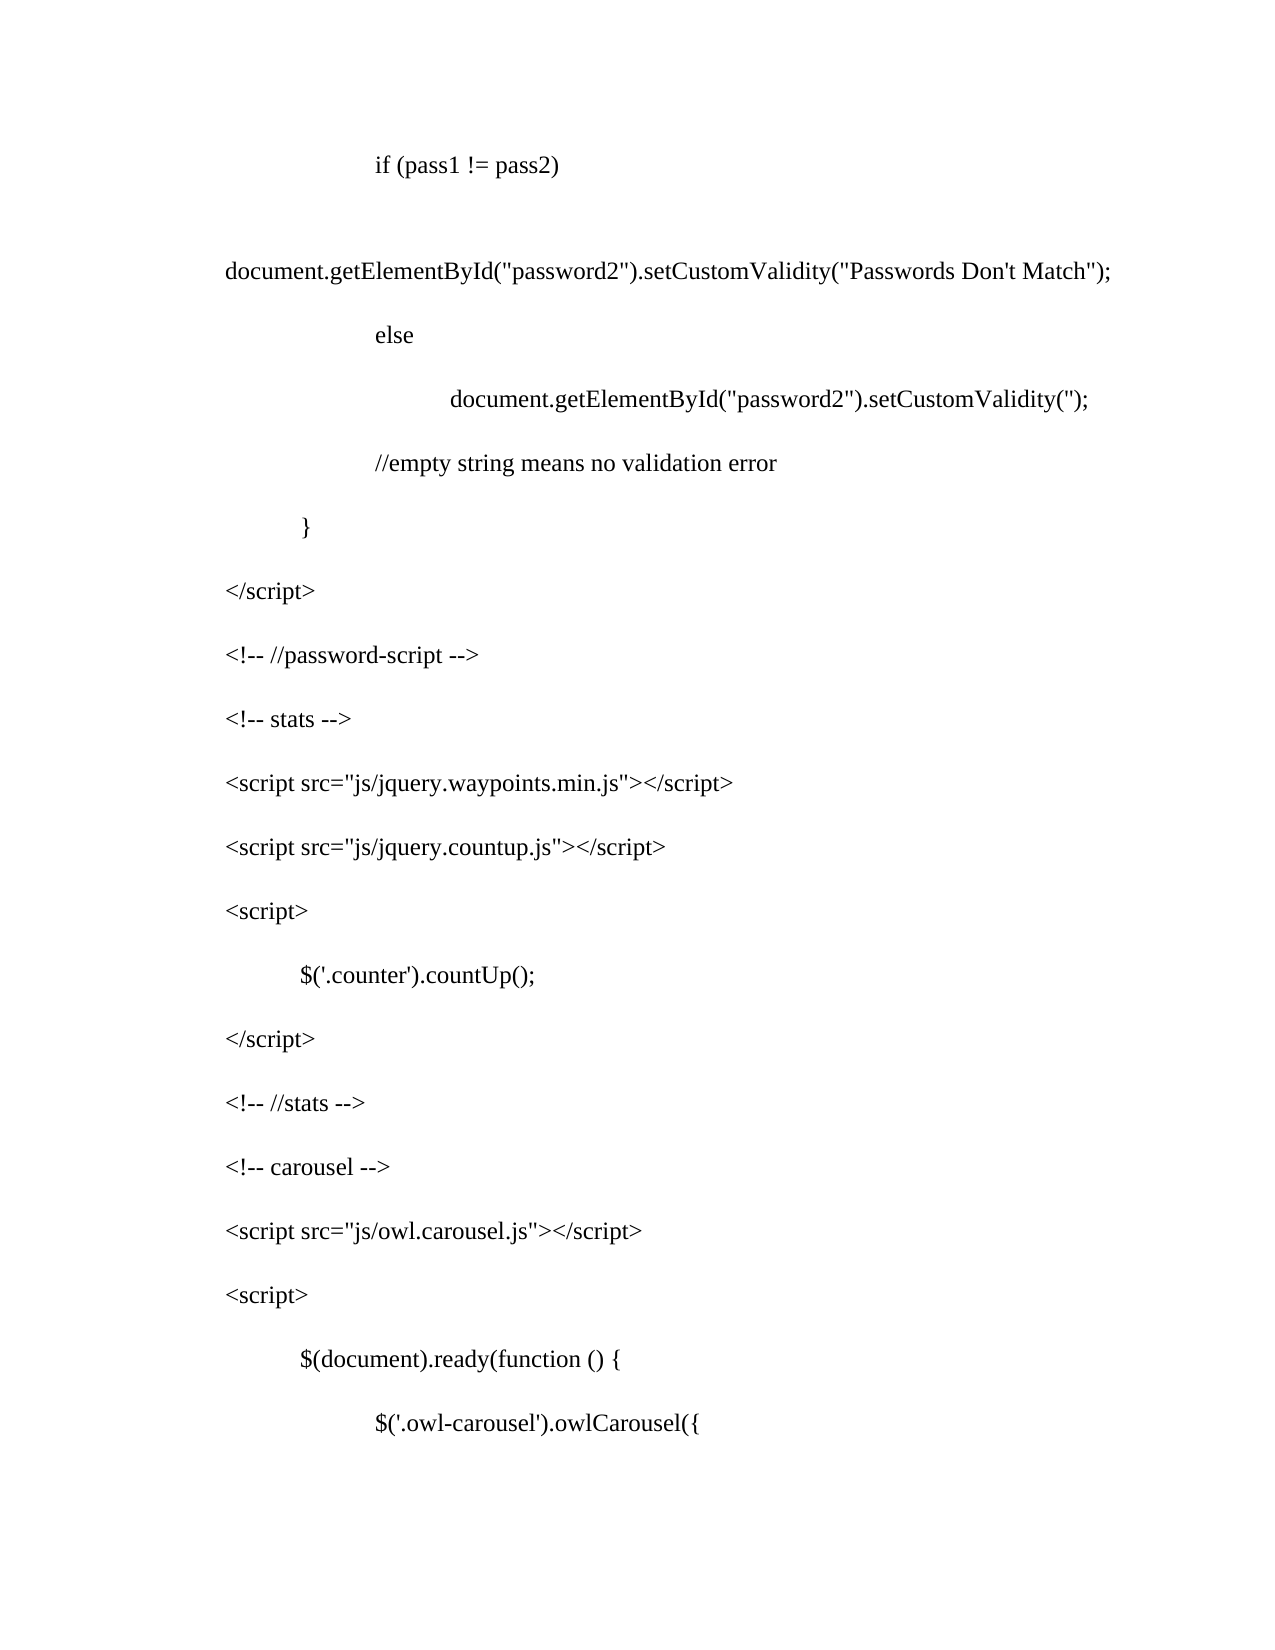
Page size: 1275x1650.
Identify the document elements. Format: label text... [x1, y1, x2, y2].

text <!-- carousel --> [150, 1152, 1125, 1181]
text else [150, 320, 1125, 349]
text <script> [150, 896, 1125, 925]
text <script src="js/jquery.waypoints.min.js"></script> [150, 768, 1125, 797]
text </script> [150, 1024, 1125, 1053]
text <!-- //stats --> [150, 1088, 1125, 1117]
text } [150, 512, 1125, 541]
text $(document).ready(function () { [150, 1344, 1125, 1372]
text document.getElementById("password2").setCustomValidity(''); [150, 384, 1125, 413]
text <script src="js/jquery.countup.js"></script> [150, 832, 1125, 861]
text //empty string means no validation error [150, 448, 1125, 477]
text $('.owl-carousel').owlCarousel({ [150, 1408, 1125, 1436]
text <script> [150, 1280, 1125, 1308]
text if (pass1 != pass2) [150, 150, 1125, 179]
text document.getElementById("password2").setCustomValidity("Passwords Don't Match"); [150, 214, 1125, 285]
text </script> [150, 576, 1125, 605]
text <!-- //password-script --> [150, 640, 1125, 669]
text <script src="js/owl.carousel.js"></script> [150, 1216, 1125, 1244]
text $('.counter').countUp(); [150, 960, 1125, 989]
text <!-- stats --> [150, 704, 1125, 733]
